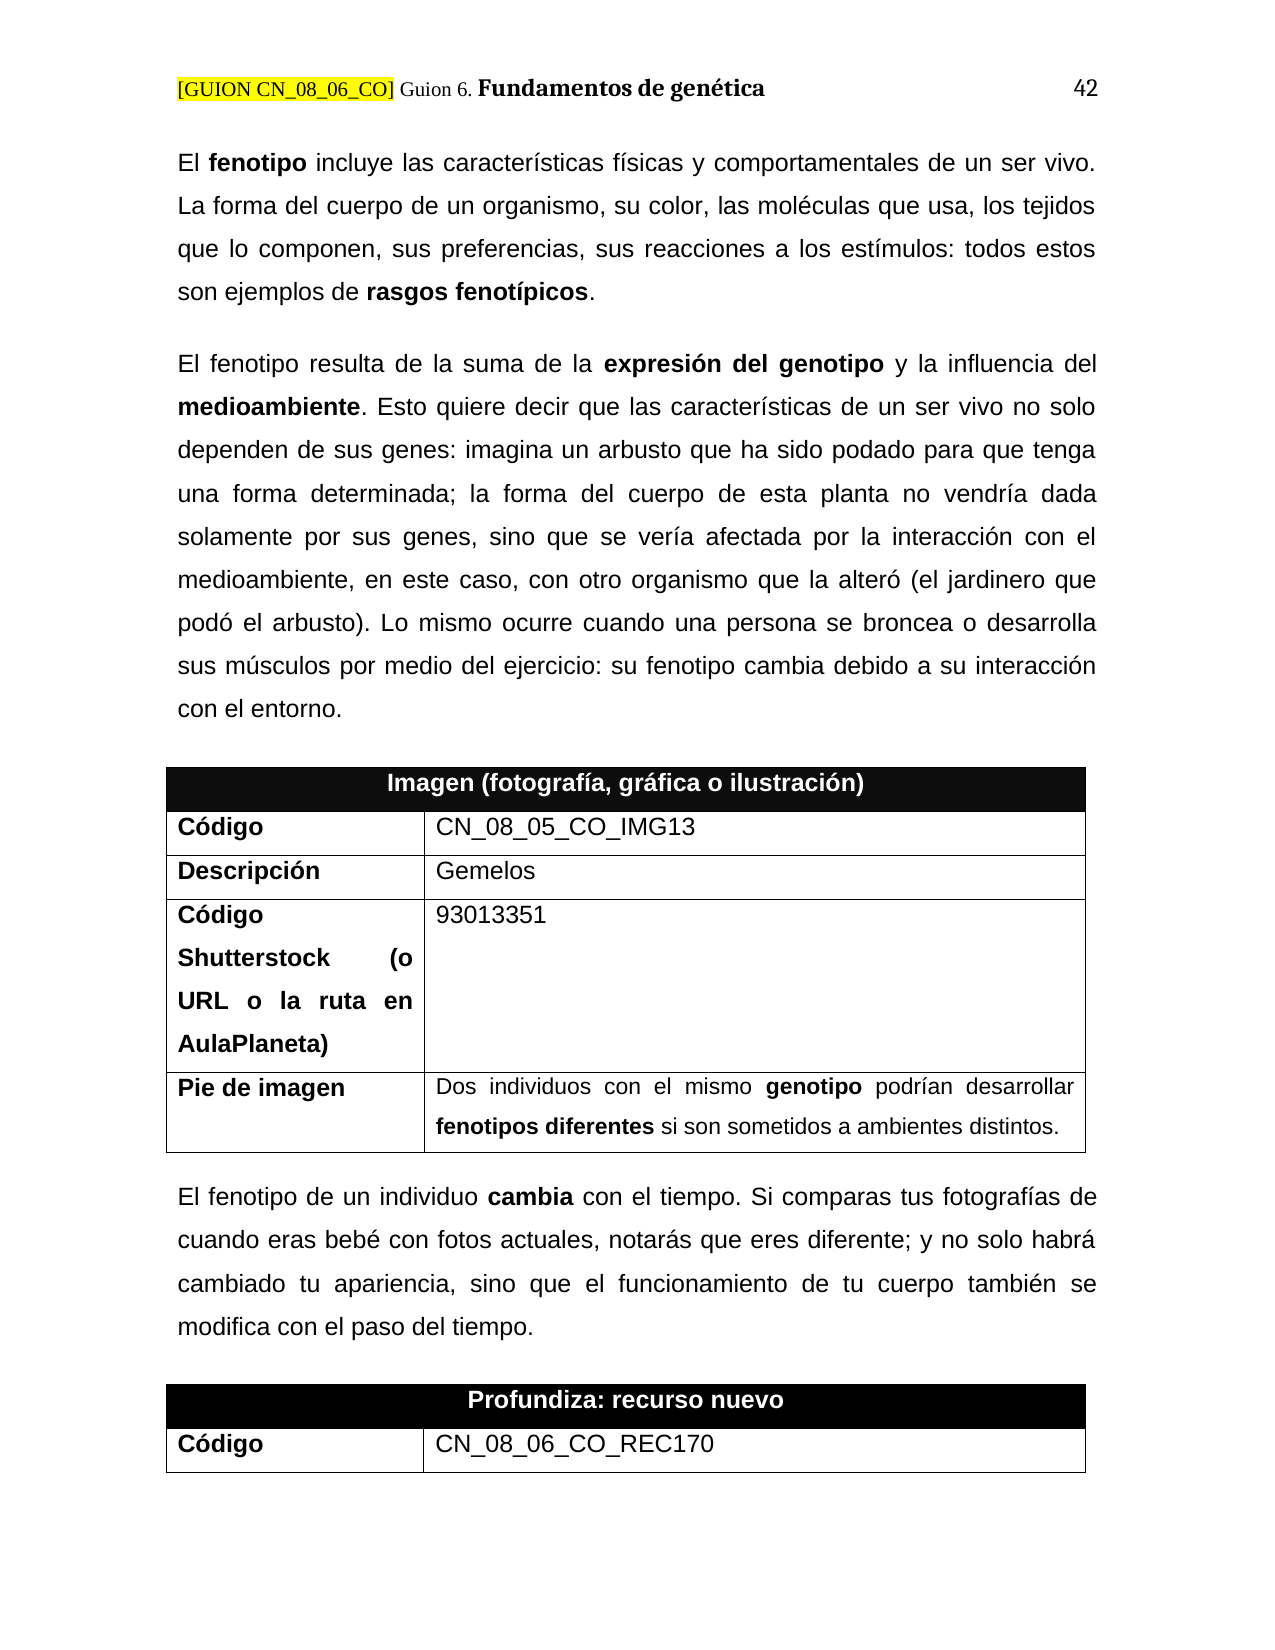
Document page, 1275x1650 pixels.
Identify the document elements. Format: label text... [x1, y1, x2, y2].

table_cell Código [167, 812, 424, 855]
text El fenotipo incluye las características físicas y comportamentales de un ser vivo. La forma del cuerpo de un organismo, su color, las moléculas que usa, los tejidos que lo componen, sus preferencias, sus reacciones a los estímulos: todos estos son ejemplos de rasgos fenotípicos. [177, 148, 1098, 306]
table_cell CN_08_05_CO_IMG13 [425, 812, 1085, 855]
table_cell Dos individuos con el mismo genotipo podrían desarrollar fenotipos diferentes si son sometidos a ambientes distintos. [425, 1073, 1085, 1152]
table_cell Gemelos [425, 856, 1085, 899]
table_cell Código Shutterstock (o URL o la ruta en AulaPlaneta) [167, 900, 424, 1072]
text El fenotipo de un individuo cambia con el tiempo. Si comparas tus fotografías de cuando eras bebé con fotos actuales, notarás que eres diferente; y no solo habrá cambiado tu apariencia, sino que el funcionamiento de tu cuerpo también se modifica con el paso del tiempo. [177, 1182, 1098, 1341]
table_cell Descripción [167, 856, 424, 899]
table_cell Pie de imagen [167, 1073, 424, 1152]
table_cell 93013351 [425, 900, 1085, 1072]
table_header Imagen (fotografía, gráfica o ilustración) [167, 768, 1085, 811]
table_cell CN_08_06_CO_REC170 [424, 1429, 1085, 1472]
table_header Profundiza: recurso nuevo [167, 1385, 1085, 1428]
text El fenotipo resulta de la suma de la expresión del genotipo y la influencia del medioambiente. Esto quiere decir que las características de un ser vivo no solo dependen de sus genes: imagina un arbusto que ha sido podado para que tenga una forma determinada; la forma del cuerpo de esta planta no vendría dada solamente por sus genes, sino que se vería afectada por la interacción con el medioambiente, en este caso, con otro organismo que la alteró (el jardinero que podó el arbusto). Lo mismo ocurre cuando una persona se broncea o desarrolla sus músculos por medio del ejercicio: su fenotipo cambia debido a su interacción con el entorno. [177, 349, 1098, 723]
table_cell Código [167, 1429, 423, 1472]
